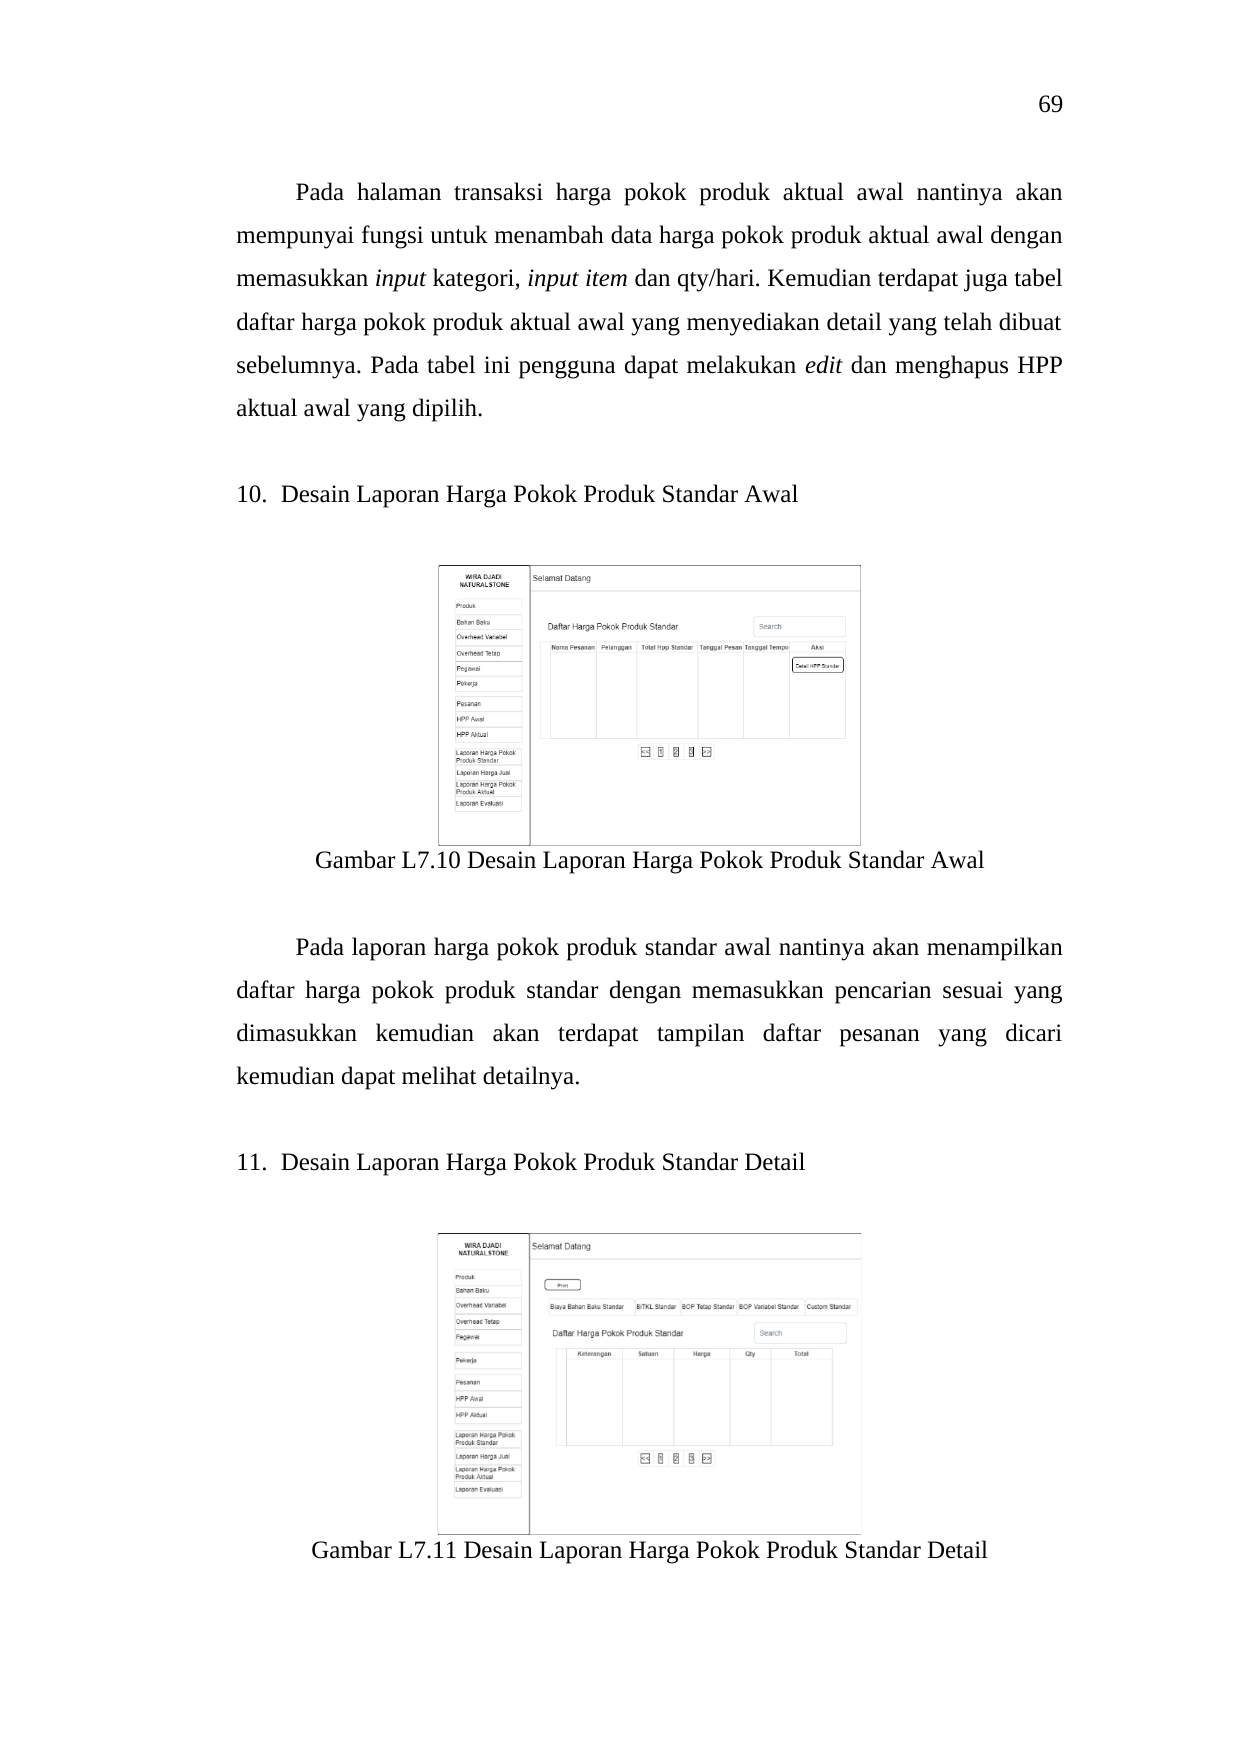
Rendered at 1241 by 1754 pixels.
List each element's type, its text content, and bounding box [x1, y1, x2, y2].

text Gambar L7.11 Desain Laporan Harga Pokok Produk Standar Detail [236, 1535, 1063, 1563]
picture [437, 1233, 862, 1535]
list Desain Laporan Harga Pokok Produk Standar Detail [236, 1147, 1063, 1176]
list Desain Laporan Harga Pokok Produk Standar Awal [236, 479, 1063, 508]
text Pada laporan harga pokok produk standar awal nantinya akan menampilkan daftar harga pokok produk standar dengan memasukkan pencarian sesuai yang dimasukkan kemudian akan terdapat tampilan daftar pesanan yang dicari kemudian dapat melihat detailnya. [236, 932, 1063, 1090]
picture [438, 565, 861, 846]
text Gambar L7.10 Desain Laporan Harga Pokok Produk Standar Awal [236, 845, 1063, 874]
text Pada halaman transaksi harga pokok produk aktual awal nantinya akan mempunyai fungsi untuk menambah data harga pokok produk aktual awal dengan memasukkan input kategori, input item dan qty/hari. Kemudian terdapat juga tabel daftar harga pokok produk aktual awal yang menyediakan detail yang telah dibuat sebelumnya. Pada tabel ini pengguna dapat melakukan edit dan menghapus HPP aktual awal yang dipilih. [236, 177, 1063, 422]
